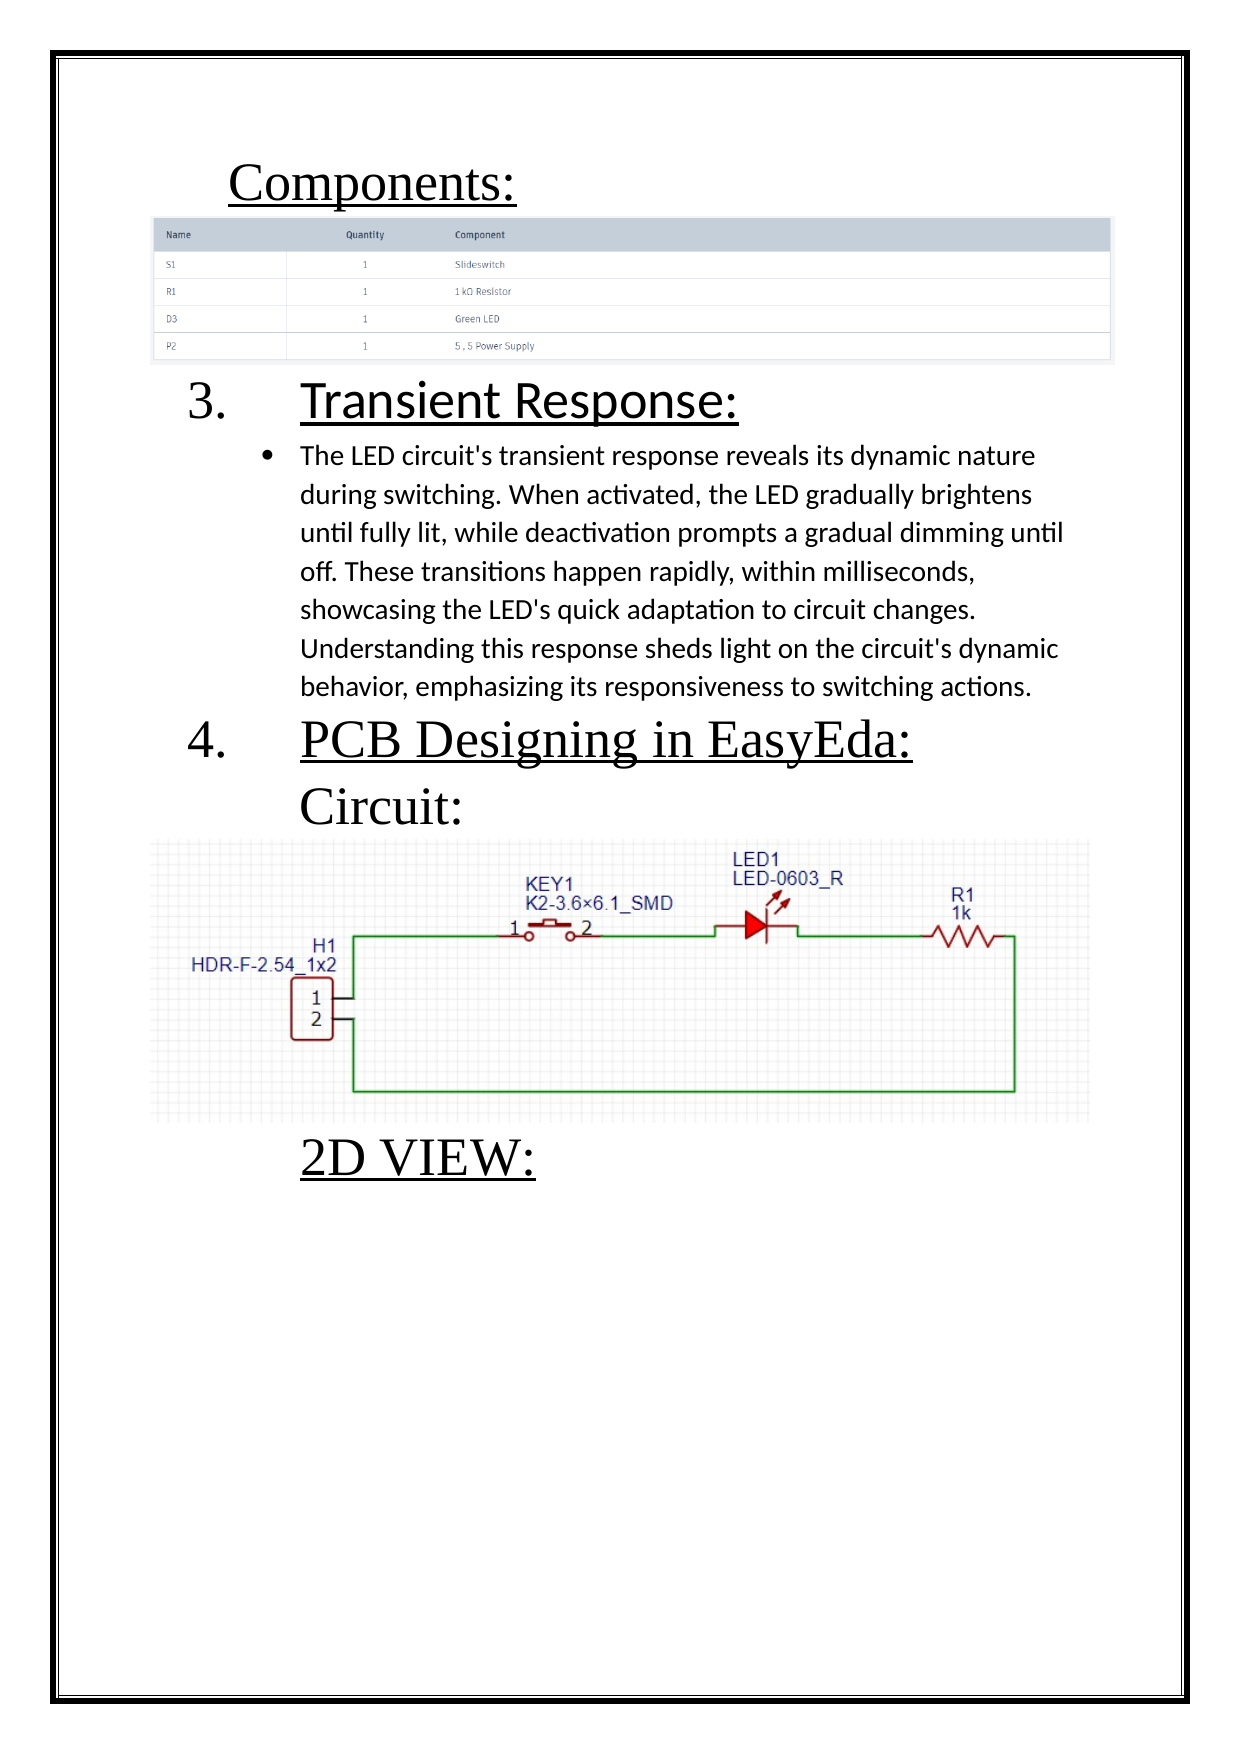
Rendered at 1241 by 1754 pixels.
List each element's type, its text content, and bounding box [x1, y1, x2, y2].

picture [150, 216, 1116, 365]
list Transient Response: [187, 366, 1090, 432]
text 2D VIEW: [225, 1124, 1090, 1187]
text Components: [187, 150, 1090, 212]
list PCB Designing in EasyEda: [187, 707, 1090, 769]
text Circuit: [150, 774, 1090, 836]
list The LED circuit's transient response reveals its dynamic nature during switching. When activated, the LED gradually brightens until fully lit, while deactivation prompts a gradual dimming until off. These transitions happen rapidly, within milliseconds, showcasing the LED's quick adaptation to circuit changes. Understanding this response sheds light on the circuit's dynamic behavior, emphasizing its responsiveness to switching actions. [262, 437, 1090, 704]
picture [150, 839, 1091, 1123]
